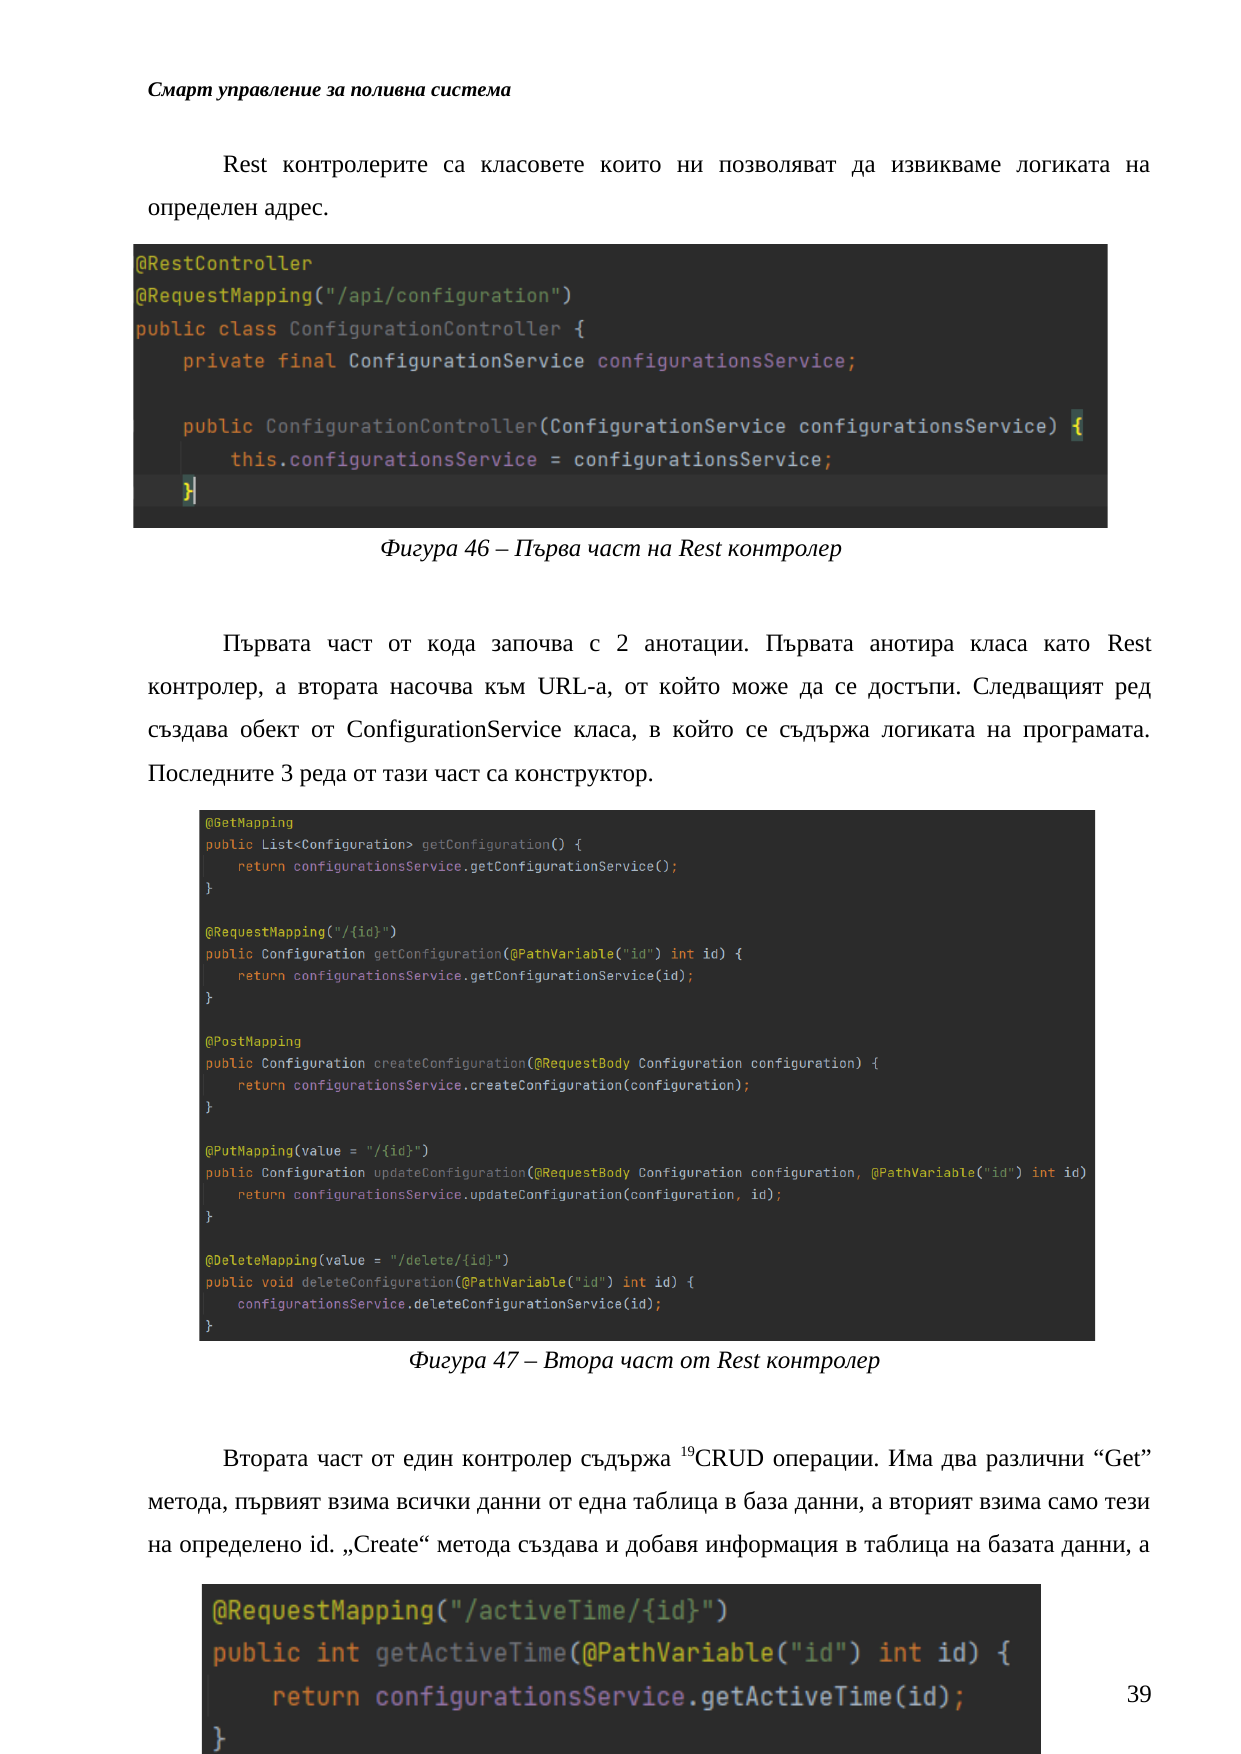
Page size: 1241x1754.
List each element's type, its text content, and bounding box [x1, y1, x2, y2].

picture [201, 1584, 1041, 1754]
picture [133, 244, 1108, 528]
text Rest контролерите са класовете които ни позволяват да извикваме логиката на определен адрес. [148, 149, 1152, 221]
text Първата част от кода започва с 2 анотации. Първата анотира класа като Rest контролер, а втората насочва към URL-а, от който може да се достъпи. Следващият ред създава обект от ConfigurationService класа, в който се съдържа логиката на програмата. Последните 3 реда от тази част са конструктор. [148, 628, 1152, 786]
picture [199, 810, 1096, 1341]
